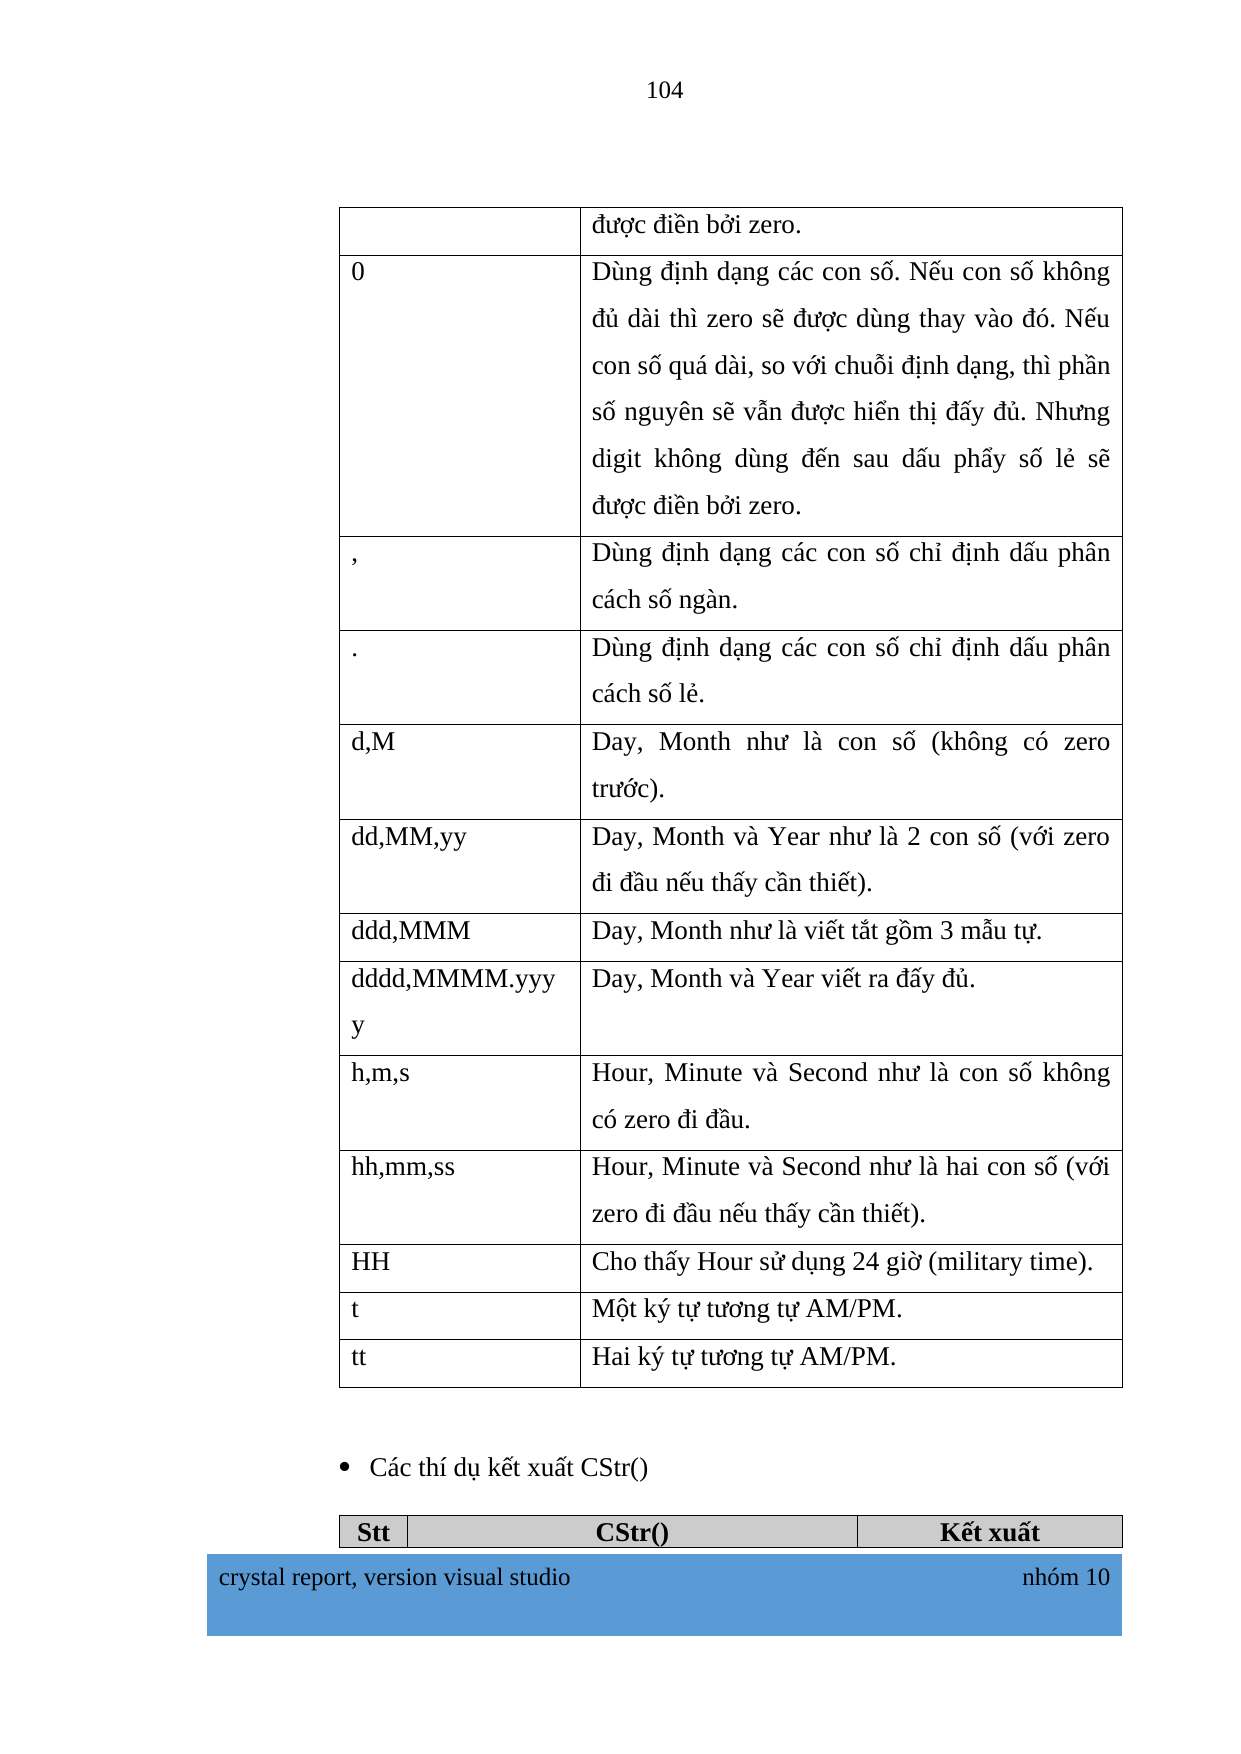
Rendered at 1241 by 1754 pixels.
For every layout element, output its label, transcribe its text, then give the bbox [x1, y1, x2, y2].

table_header Kết xuất [858, 1516, 1122, 1547]
table_cell Day, Month như là con số (không có zero trước). [581, 725, 1122, 819]
table_cell HH [340, 1245, 580, 1292]
table_cell Day, Month và Year viết ra đấy đủ. [581, 962, 1122, 1055]
table_cell Day, Month và Year như là 2 con số (với zero đi đầu nếu thấy cần thiết). [581, 820, 1122, 913]
table_cell Cho thấy Hour sử dụng 24 giờ (military time). [581, 1245, 1122, 1292]
table_cell Hour, Minute và Second như là hai con số (với zero đi đầu nếu thấy cần thiết). [581, 1151, 1122, 1244]
table_cell Dùng định dạng các con số chỉ định dấu phân cách số ngàn. [581, 537, 1122, 630]
table_cell h,m,s [340, 1056, 580, 1149]
list Các thí dụ kết xuất CStr() [340, 1451, 1122, 1483]
table_cell dddd,MMMM.yyyy [340, 962, 580, 1055]
table_cell Một ký tự tương tự AM/PM. [581, 1293, 1122, 1339]
table_cell # [340, 208, 580, 254]
table_cell tt [340, 1340, 580, 1387]
table_cell . [340, 631, 580, 724]
table_cell dd,MM,yy [340, 820, 580, 913]
table_cell , [340, 537, 580, 630]
table_cell 0 [340, 256, 580, 536]
table_header Stt [340, 1516, 407, 1547]
table_cell ddd,MMM [340, 914, 580, 961]
table_cell d,M [340, 725, 580, 819]
table_cell Hour, Minute và Second như là con số không có zero đi đầu. [581, 1056, 1122, 1149]
table_cell hh,mm,ss [340, 1151, 580, 1244]
table_cell Hai ký tự tương tự AM/PM. [581, 1340, 1122, 1387]
table_cell Day, Month như là viết tắt gồm 3 mẫu tự. [581, 914, 1122, 961]
table_header CStr() [408, 1516, 857, 1547]
table_cell t [340, 1293, 580, 1339]
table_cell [581, 208, 1122, 254]
table_cell Dùng định dạng các con số chỉ định dấu phân cách số lẻ. [581, 631, 1122, 724]
table_cell Dùng định dạng các con số. Nếu con số không đủ dài thì zero sẽ được dùng thay vào đó. Nếu con số quá dài, so với chuỗi định dạng, thì phần số nguyên sẽ vẫn được hiển thị đấy đủ. Nhưng digit không dùng đến sau dấu phẩy số lẻ sẽ được điền bởi zero. [581, 256, 1122, 536]
